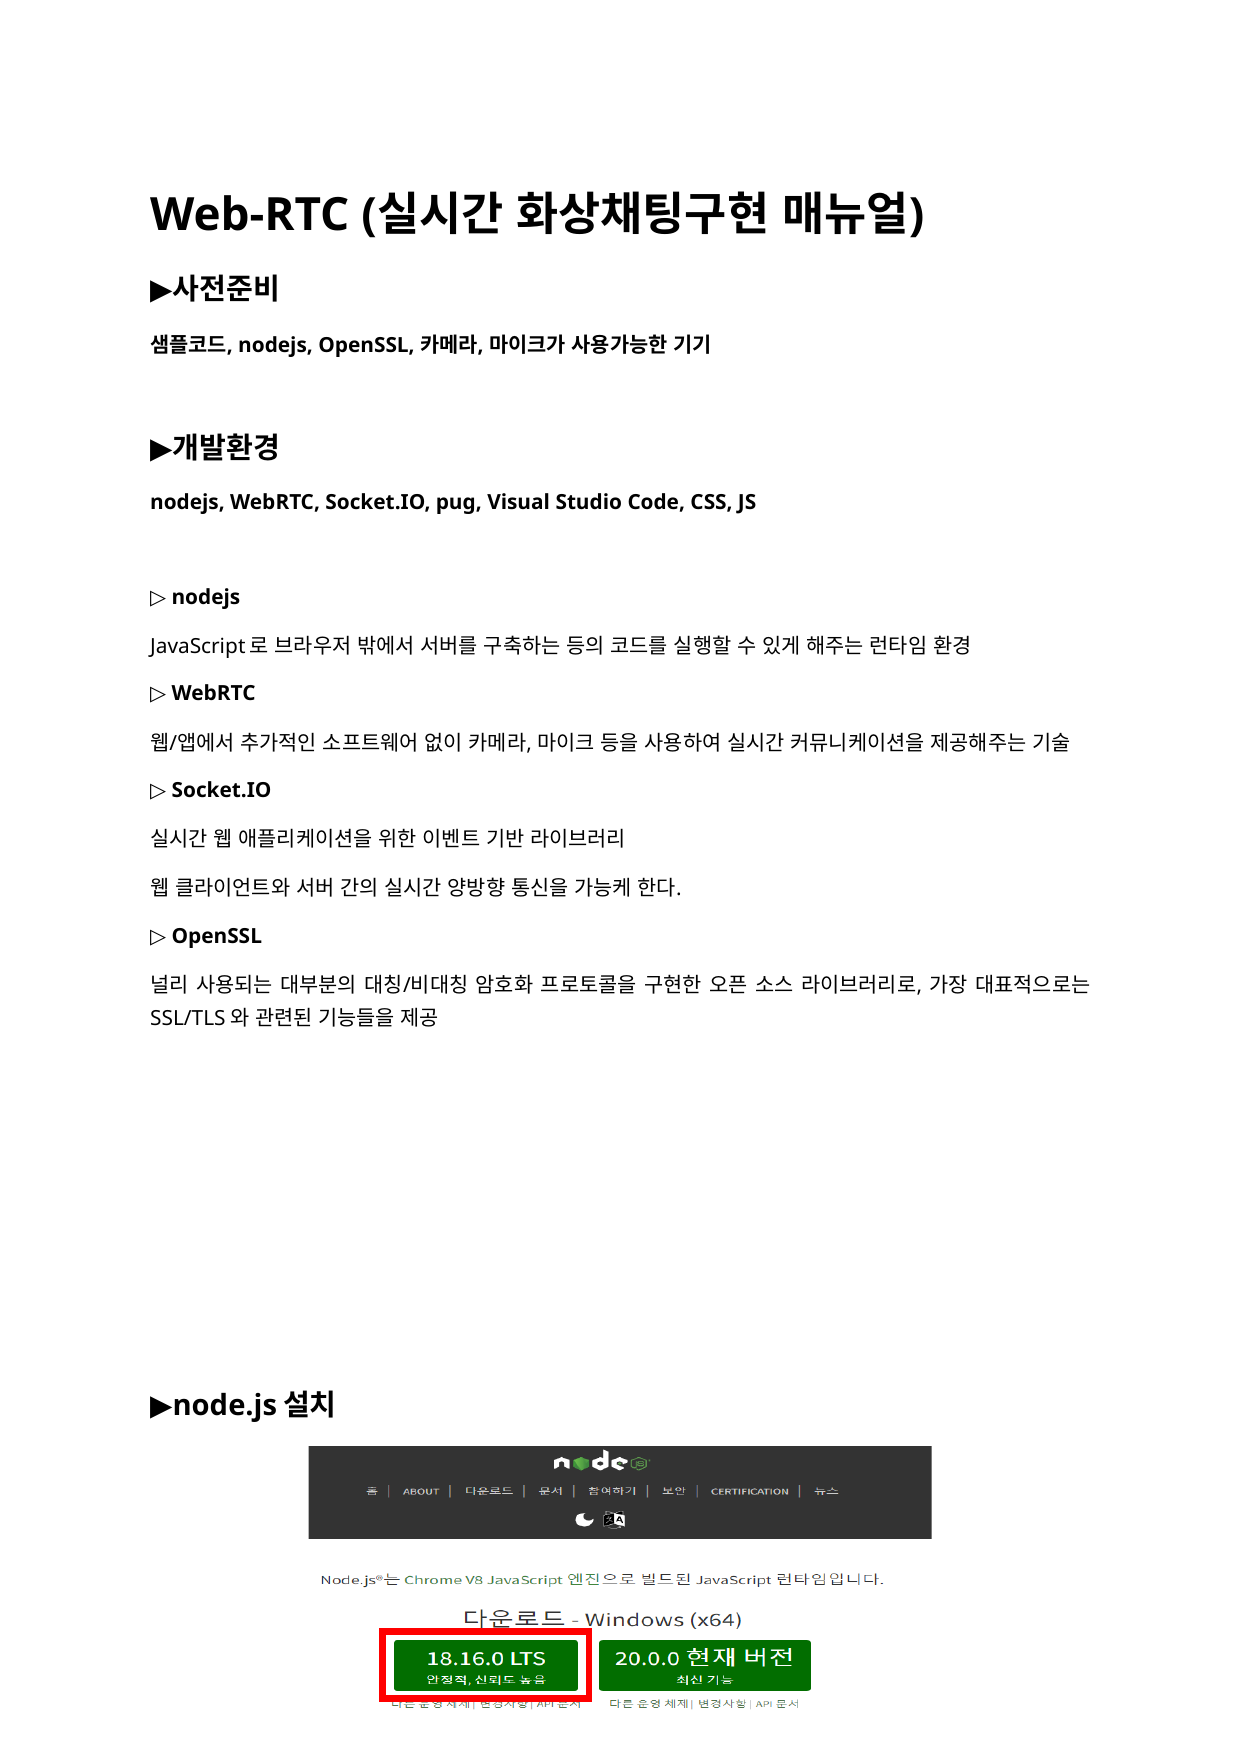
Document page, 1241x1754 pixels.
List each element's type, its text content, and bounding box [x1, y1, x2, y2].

text 널리 사용되는 대부분의 대칭/비대칭 암호화 프로토콜을 구현한 오픈 소스 라이브러리로, 가장 대표적으로는 SSL/TLS와 관련된 기능들을 제공 [150, 968, 1090, 1031]
text ▷ nodejs [150, 582, 1090, 610]
text ▶node.js설치 [150, 1381, 1090, 1424]
text 실시간 웹 애플리케이션을 위한 이벤트 기반 라이브러리 [150, 822, 1090, 853]
text ▷ Socket.IO [150, 775, 1090, 803]
text ▷ OpenSSL [150, 921, 1090, 949]
text ▶사전준비 [150, 266, 1090, 308]
picture [308, 1446, 932, 1721]
text 샘플코드, nodejs, OpenSSL, 카메라, 마이크가 사용가능한 기기 [150, 328, 1090, 358]
text ▷ WebRTC [150, 678, 1090, 707]
text ▶개발환경 [150, 425, 1090, 467]
text Web-RTC (실시간 화상채팅구현 매뉴얼) [150, 177, 1090, 244]
text 웹/앱에서 추가적인 소프트웨어 없이 카메라, 마이크 등을 사용하여 실시간 커뮤니케이션을 제공해주는 기술 [150, 726, 1090, 756]
text 웹 클라이언트와 서버 간의 실시간 양방향 통신을 가능케 한다. [150, 872, 1090, 902]
text JavaScript로 브라우저 밖에서 서버를 구축하는 등의 코드를 실행할 수 있게 해주는 런타임 환경 [150, 629, 1090, 659]
text nodejs, WebRTC, Socket.IO, pug, Visual Studio Code, CSS, JS [150, 487, 1090, 516]
